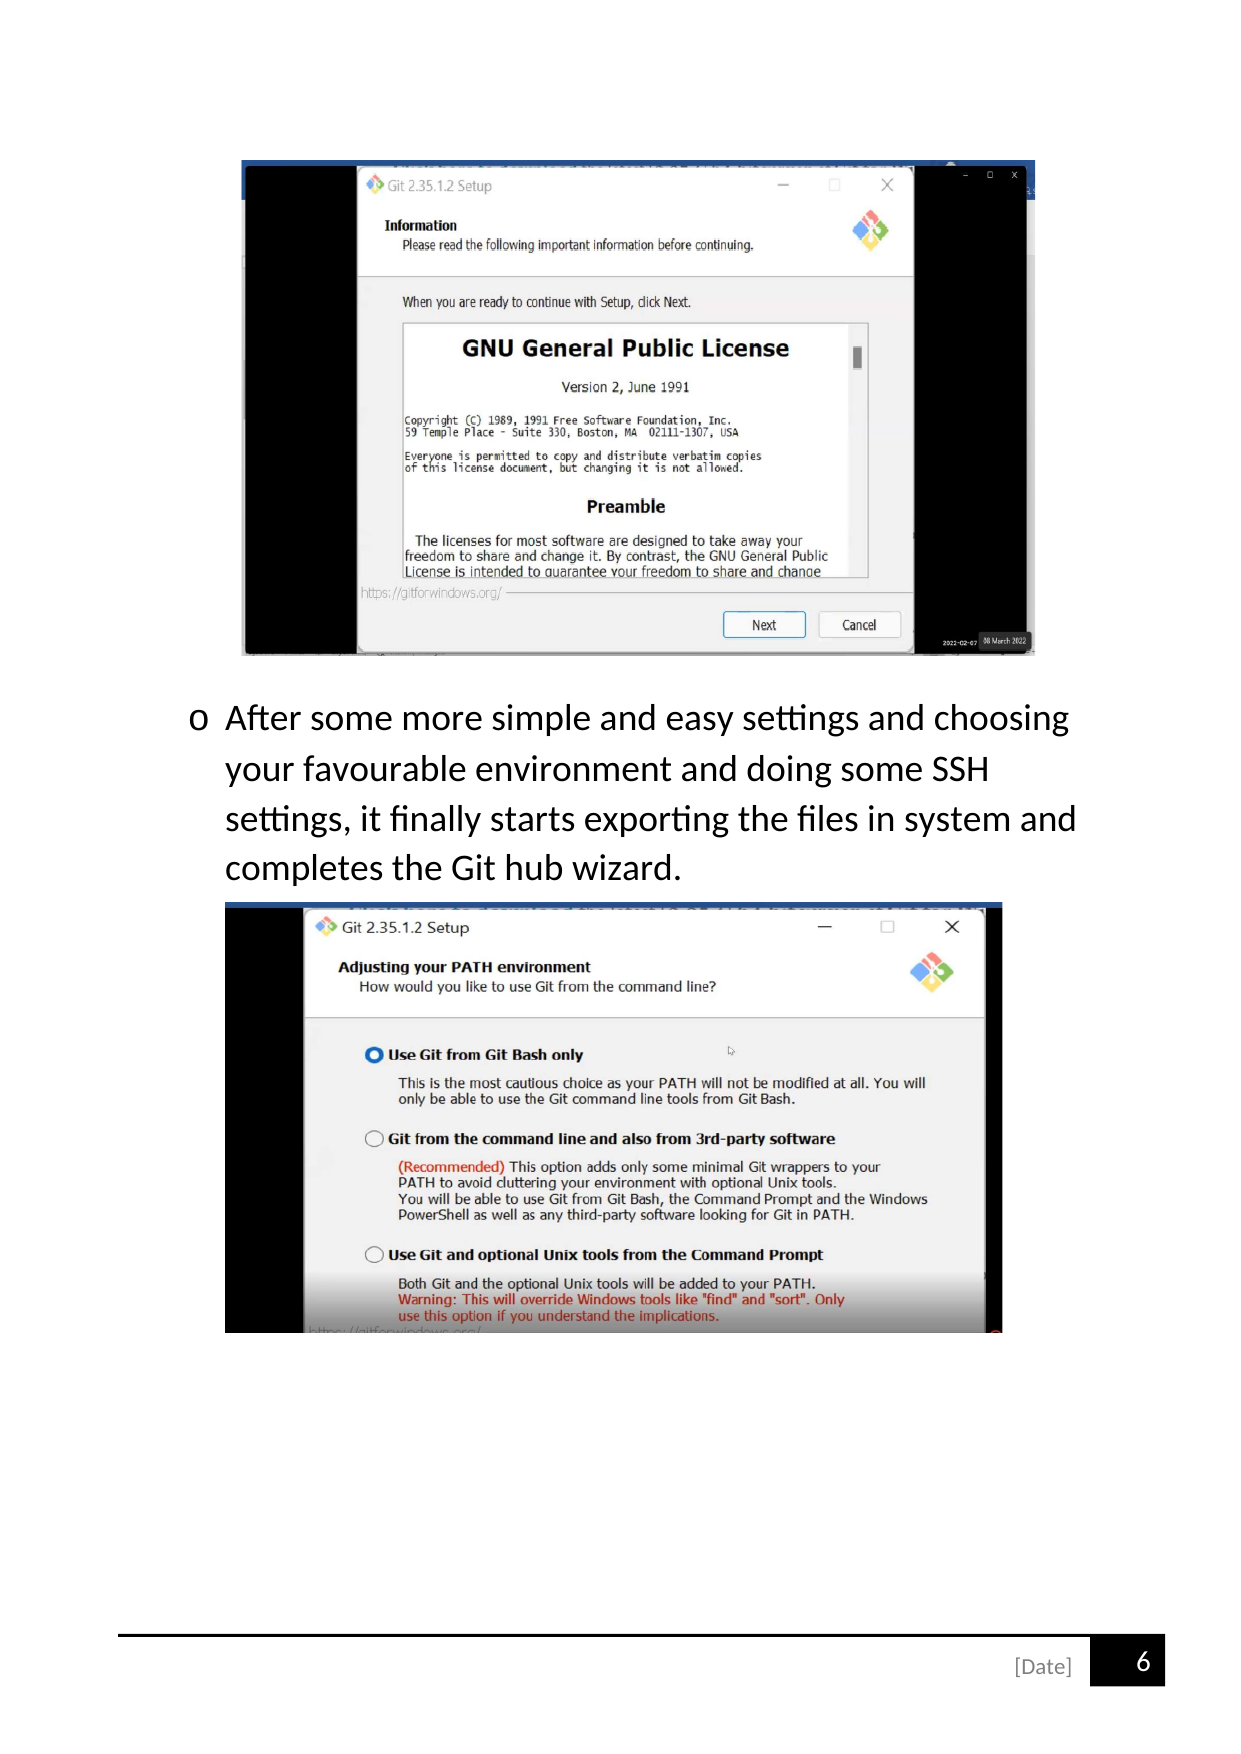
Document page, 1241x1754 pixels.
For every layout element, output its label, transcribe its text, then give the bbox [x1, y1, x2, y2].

picture [225, 150, 1035, 657]
list After some more simple and easy settings and choosing your favourable environment and doing some SSH settings, it finally starts exporting the files in system and completes the Git hub wizard. [187, 694, 1090, 890]
picture [225, 893, 1003, 1333]
